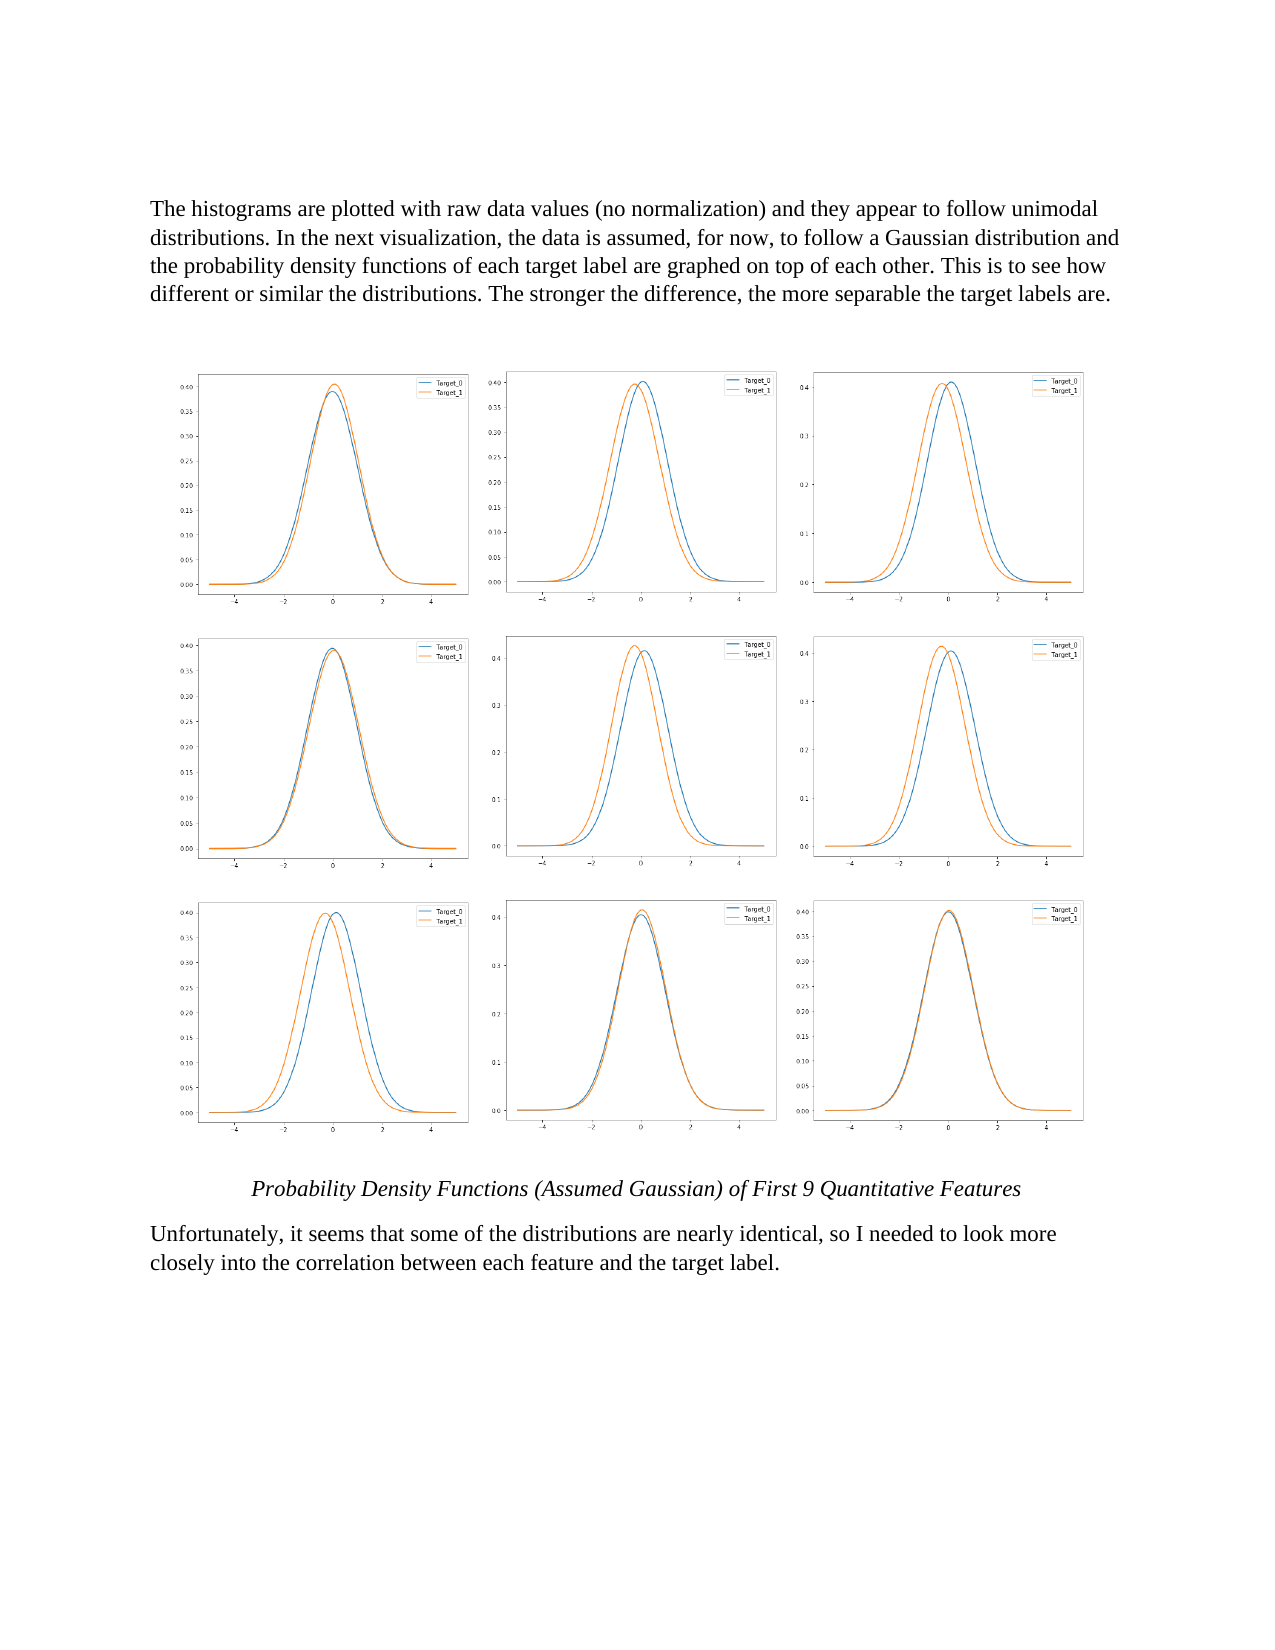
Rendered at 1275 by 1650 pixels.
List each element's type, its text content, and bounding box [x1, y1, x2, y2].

picture [175, 370, 472, 1157]
text Probability Density Functions (Assumed Gaussian) of First 9 Quantitative Features [150, 1175, 1125, 1202]
text Unfortunately, it seems that some of the distributions are nearly identical, so I needed to look more closely into the correlation between each feature and the target label. [150, 1221, 1125, 1275]
picture [483, 370, 780, 1157]
text The histograms are plotted with raw data values (no normalization) and they appear to follow unimodal distributions. In the next visualization, the data is assumed, for now, to follow a Gaussian distribution and the probability density functions of each target label are graphed on top of each other. This is to see how different or similar the distributions. The stronger the difference, the more separable the target labels are. [150, 195, 1125, 307]
picture [791, 370, 1087, 1157]
